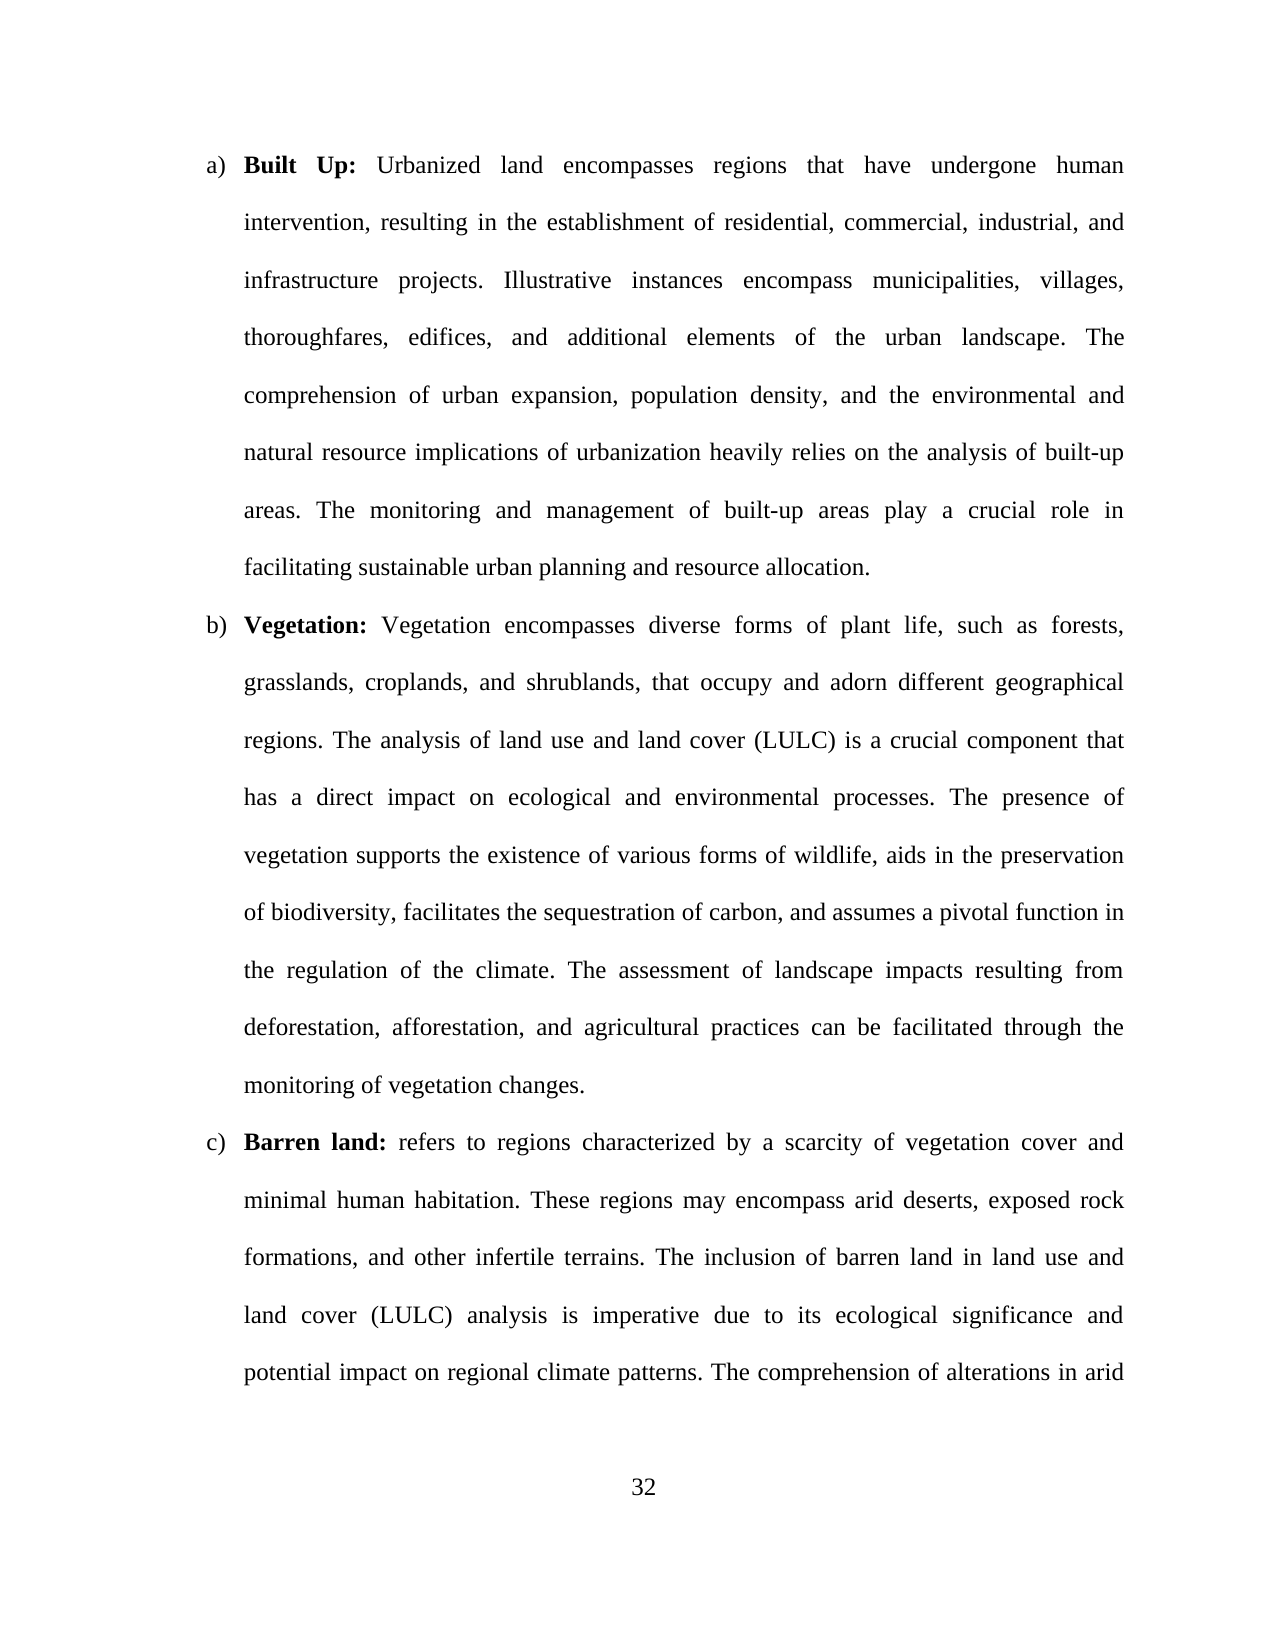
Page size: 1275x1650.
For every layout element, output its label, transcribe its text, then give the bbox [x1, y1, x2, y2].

list Vegetation: Vegetation encompasses diverse forms of plant life, such as forests, grasslands, croplands, and shrublands, that occupy and adorn different geographical regions. The analysis of land use and land cover (LULC) is a crucial component that has a direct impact on ecological and environmental processes. The presence of vegetation supports the existence of various forms of wildlife, aids in the preservation of biodiversity, facilitates the sequestration of carbon, and assumes a pivotal function in the regulation of the climate. The assessment of landscape impacts resulting from deforestation, afforestation, and agricultural practices can be facilitated through the monitoring of vegetation changes. [206, 610, 1125, 1099]
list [206, 1127, 1125, 1386]
list Built Up: Urbanized land encompasses regions that have undergone human intervention, resulting in the establishment of residential, commercial, industrial, and infrastructure projects. Illustrative instances encompass municipalities, villages, thoroughfares, edifices, and additional elements of the urban landscape. The comprehension of urban expansion, population density, and the environmental and natural resource implications of urbanization heavily relies on the analysis of built-up areas. The monitoring and management of built-up areas play a crucial role in facilitating sustainable urban planning and resource allocation. [206, 150, 1125, 581]
